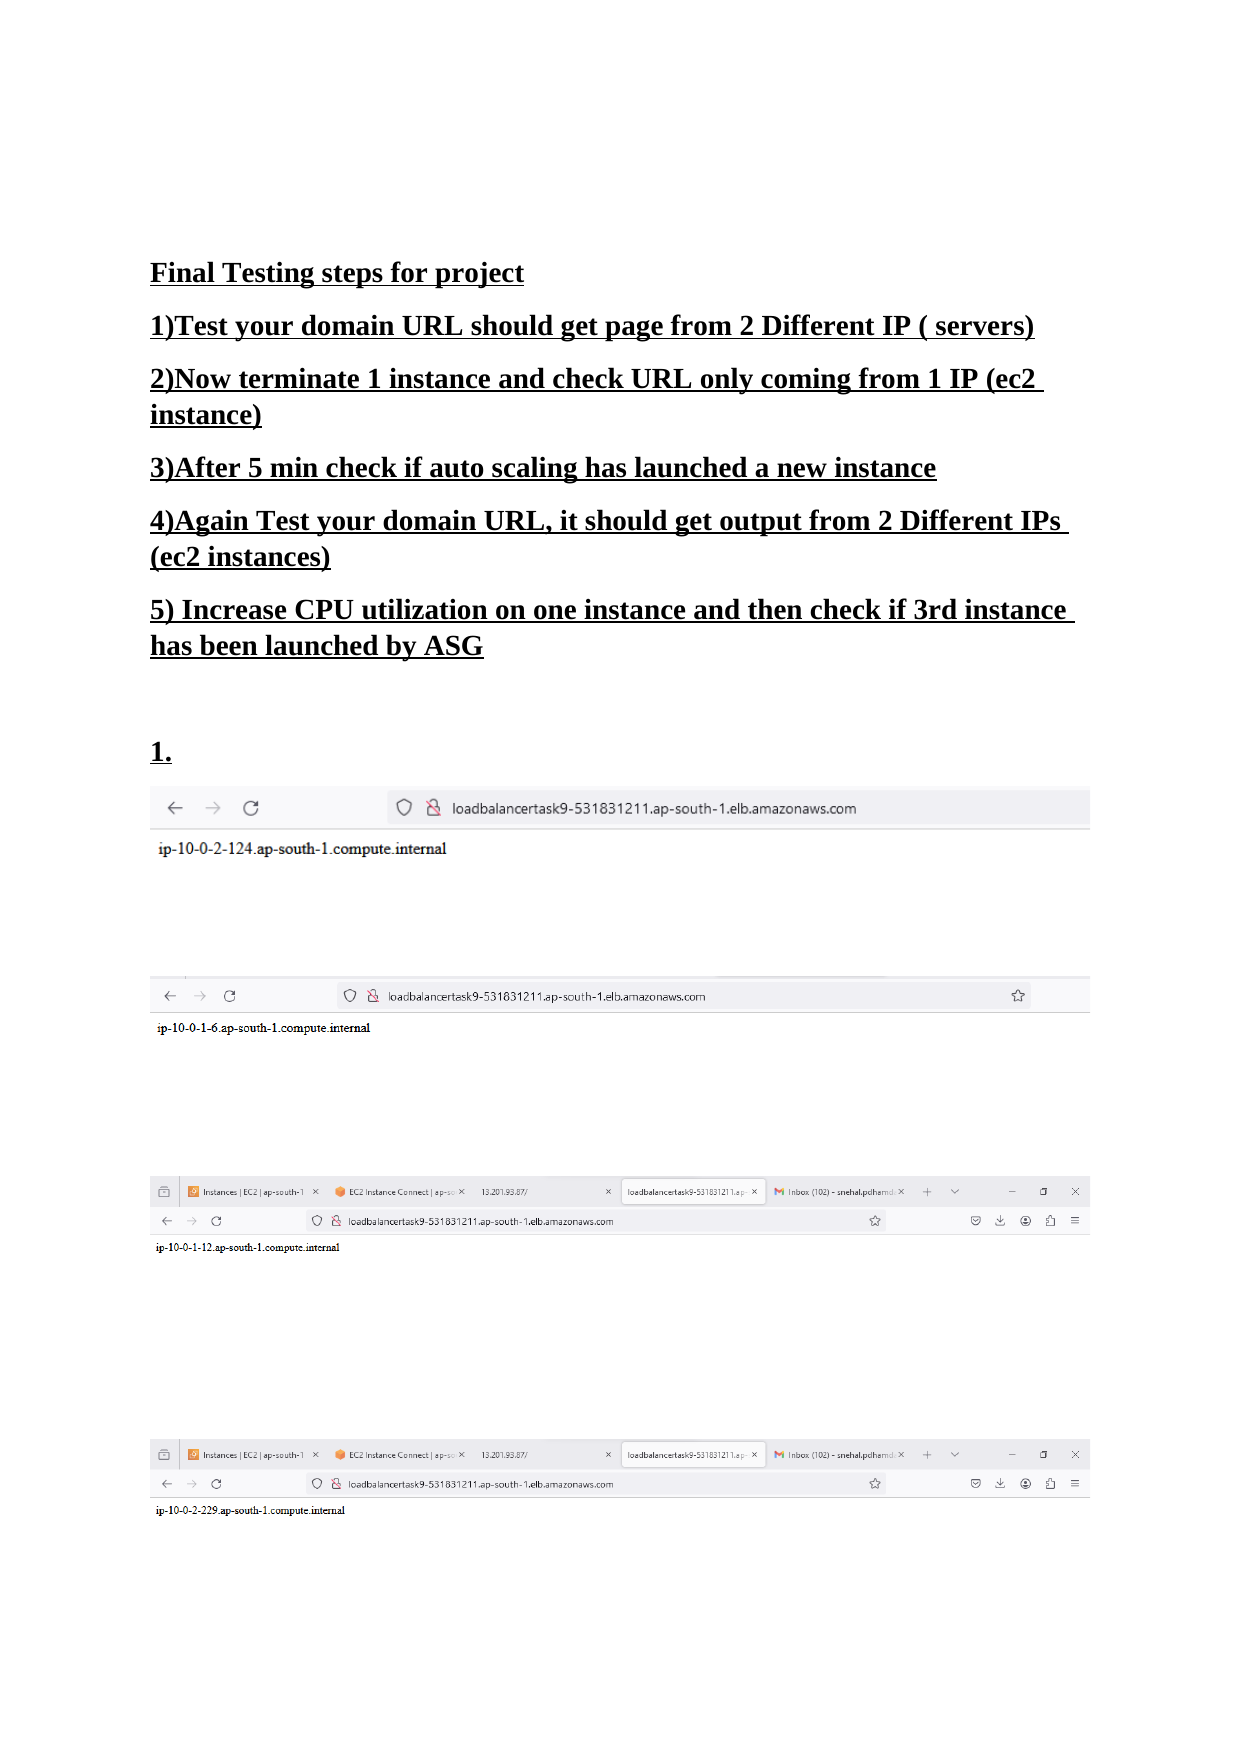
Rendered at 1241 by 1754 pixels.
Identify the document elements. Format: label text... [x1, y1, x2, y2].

picture [150, 786, 1091, 906]
text Final Testing steps for project [150, 256, 1090, 289]
text 3)After 5 min check if auto scaling has launched a new instance [150, 450, 1090, 484]
picture [150, 976, 1091, 1105]
text 5) Increase CPU utilization on one instance and then check if 3rd instance has been launched by ASG [150, 592, 1090, 662]
text 4)Again Test your domain URL, it should get output from 2 Different IPs (ec2 instances) [150, 503, 1090, 573]
picture [150, 1176, 1091, 1368]
text 2)Now terminate 1 instance and check URL only coming from 1 IP (ec2 instance) [150, 361, 1090, 431]
text 1. [150, 734, 1090, 767]
text 1)Test your domain URL should get page from 2 Different IP ( servers) [150, 308, 1090, 342]
picture [150, 1439, 1091, 1594]
